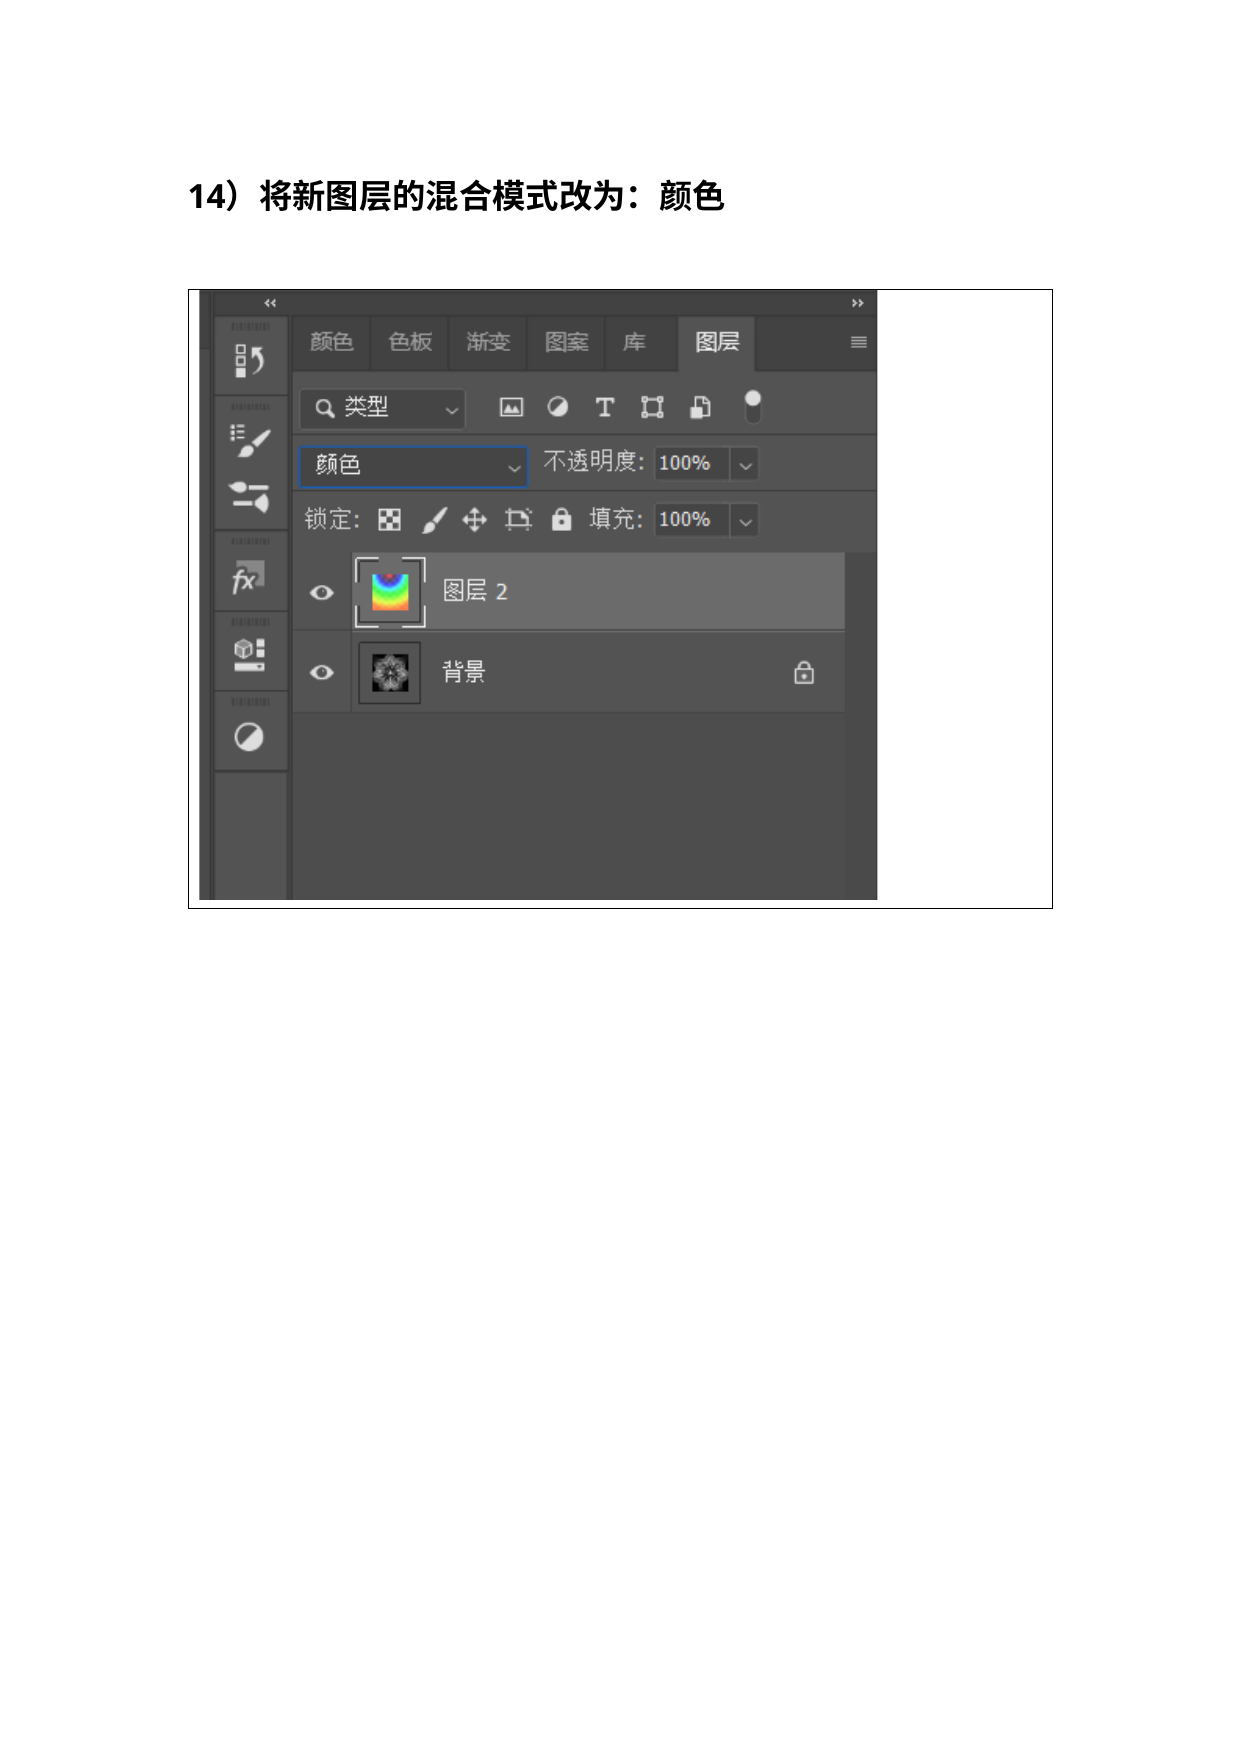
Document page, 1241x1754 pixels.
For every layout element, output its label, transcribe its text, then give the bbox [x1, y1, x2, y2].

table_header [189, 290, 1052, 908]
picture [199, 290, 878, 900]
subtitle 14）将新图层的混合模式改为：颜色 [187, 162, 1053, 227]
